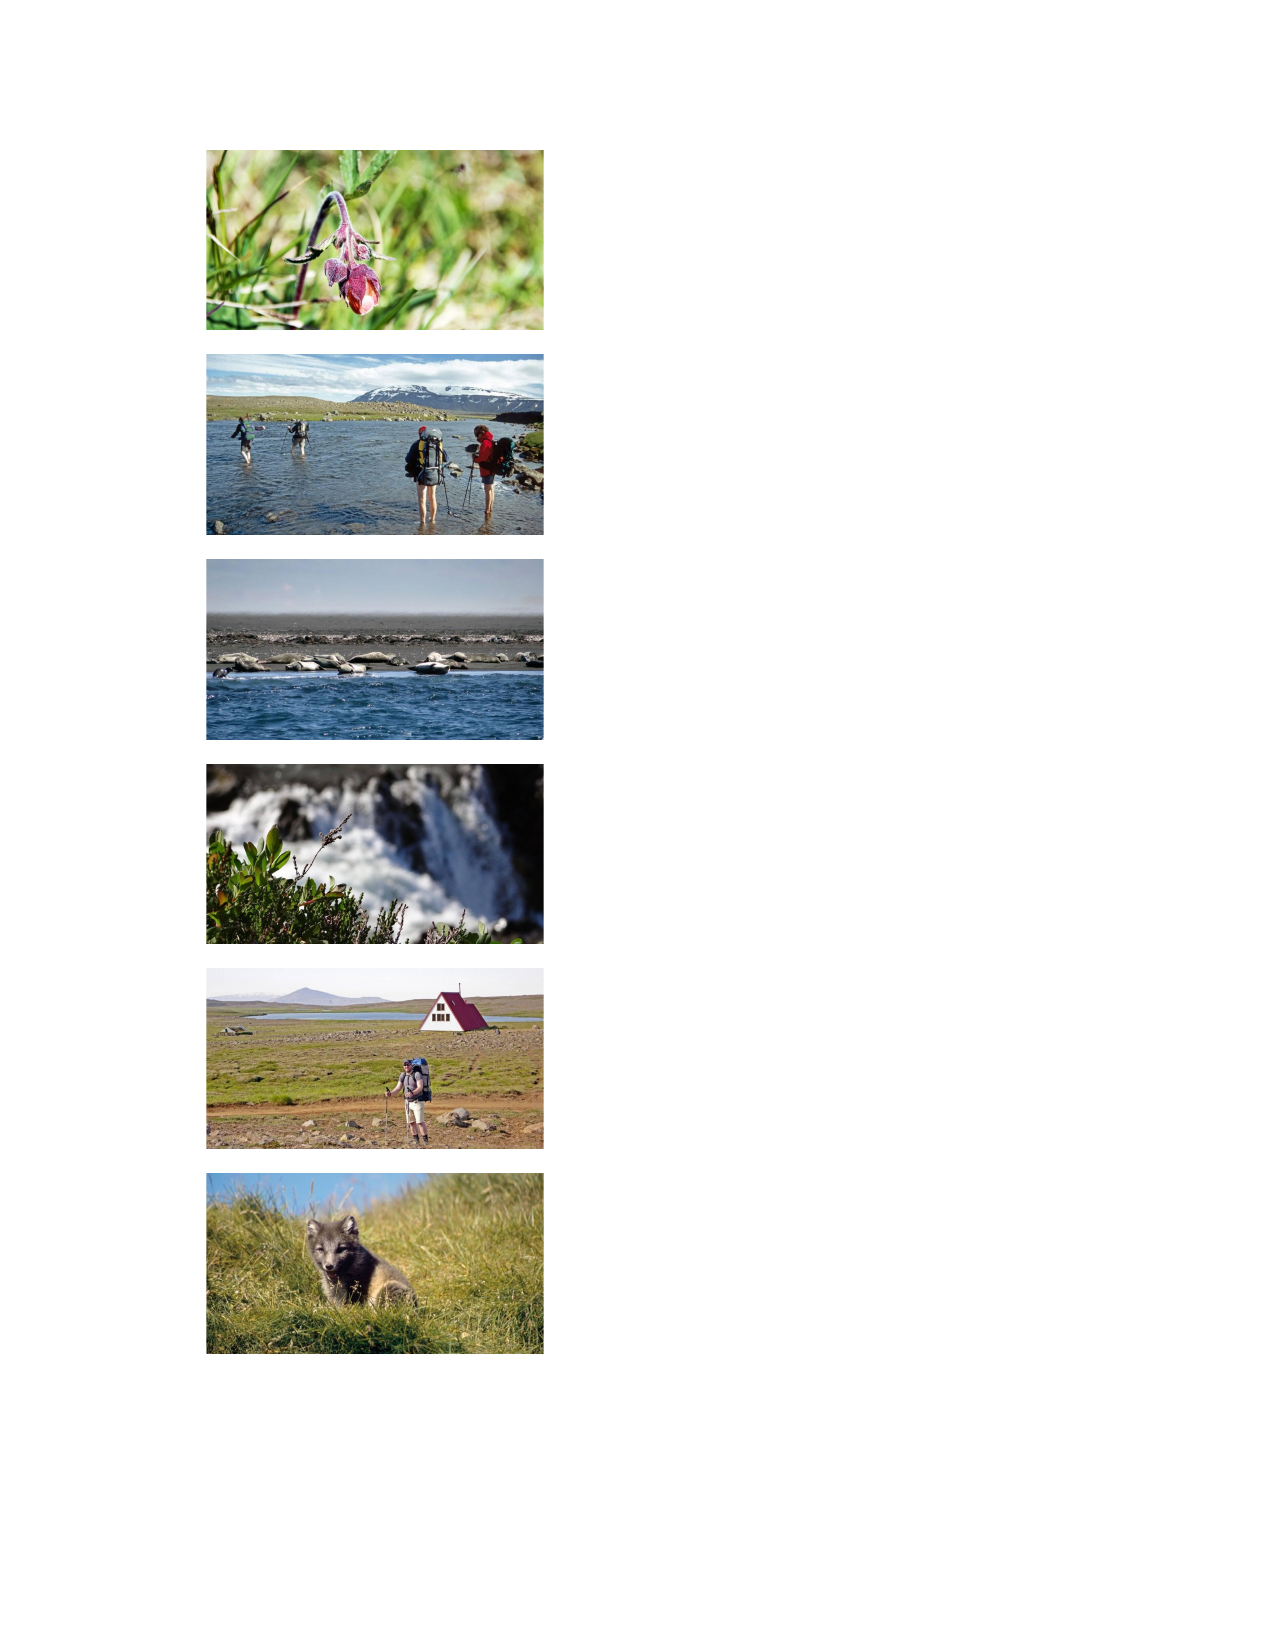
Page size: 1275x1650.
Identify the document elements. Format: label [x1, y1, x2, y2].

picture [206, 559, 544, 740]
picture [206, 1173, 544, 1354]
picture [206, 968, 544, 1149]
picture [206, 354, 544, 535]
picture [206, 764, 544, 944]
picture [206, 150, 544, 330]
